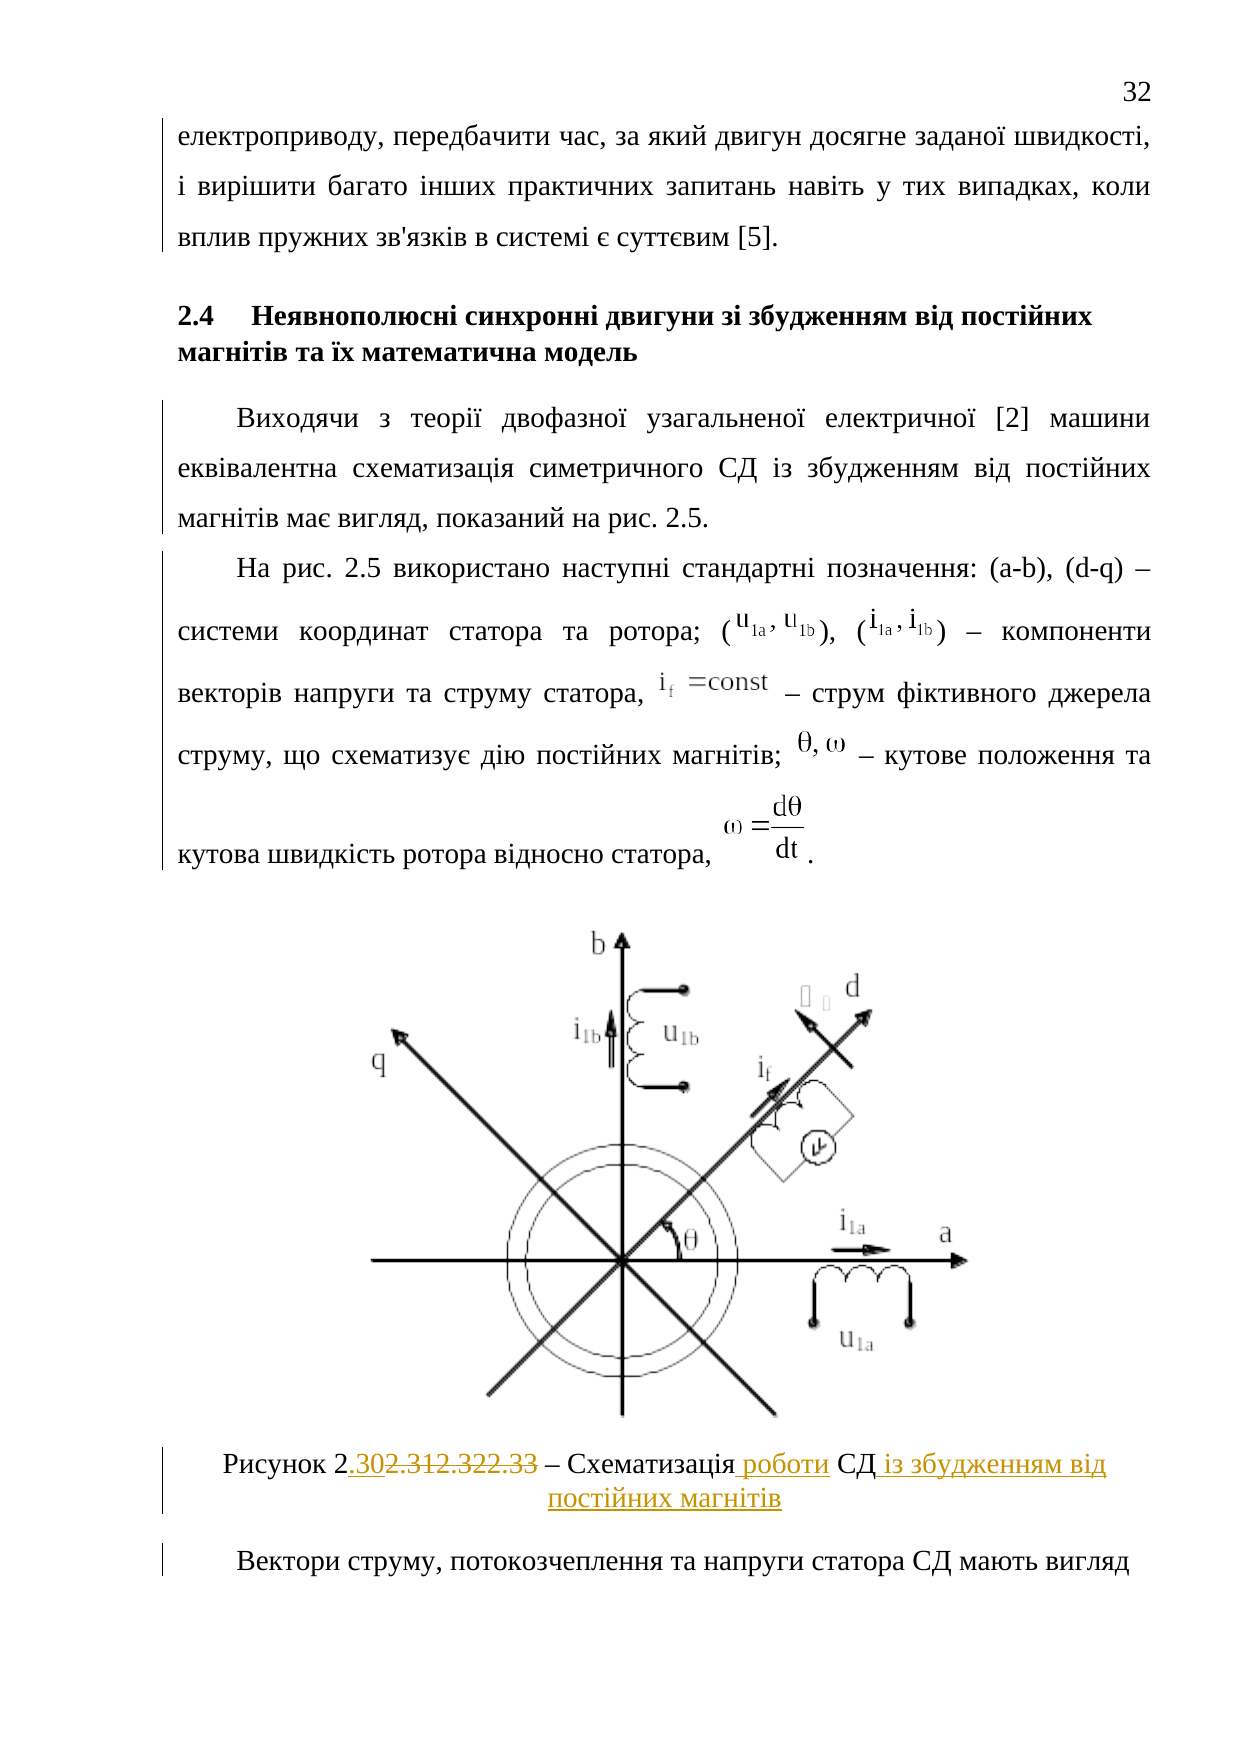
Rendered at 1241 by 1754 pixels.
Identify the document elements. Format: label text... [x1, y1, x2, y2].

text На рис. 2.5 використано наступні стандартні позначення: (a-b), (d-q) –системи координат статора та ротора; (), () – компоненти векторів напруги та струму статора, – струм фіктивного джерела струму, що схематизує дію постійних магнітів; – кутове положення та кутова швидкість ротора відносно статора, . [177, 551, 1152, 870]
text Рисунок 25 – Схематизація СД [177, 1447, 1152, 1514]
text Вектори струму, потокозчеплення та напруги статора СД мають вигляд [177, 1543, 1152, 1576]
subtitle 2.4 Неявнополюсні синхронні двигуни зі збудженням від постійних магнітів та їх математична модель [177, 298, 1152, 368]
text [177, 118, 1152, 252]
text Виходячи з теорії двофазної узагальненої електричної [2] машини еквівалентна схематизація симетричного СД із збудженням від постійних магнітів має вигляд, показаний на рис. 2.5. [177, 400, 1152, 534]
